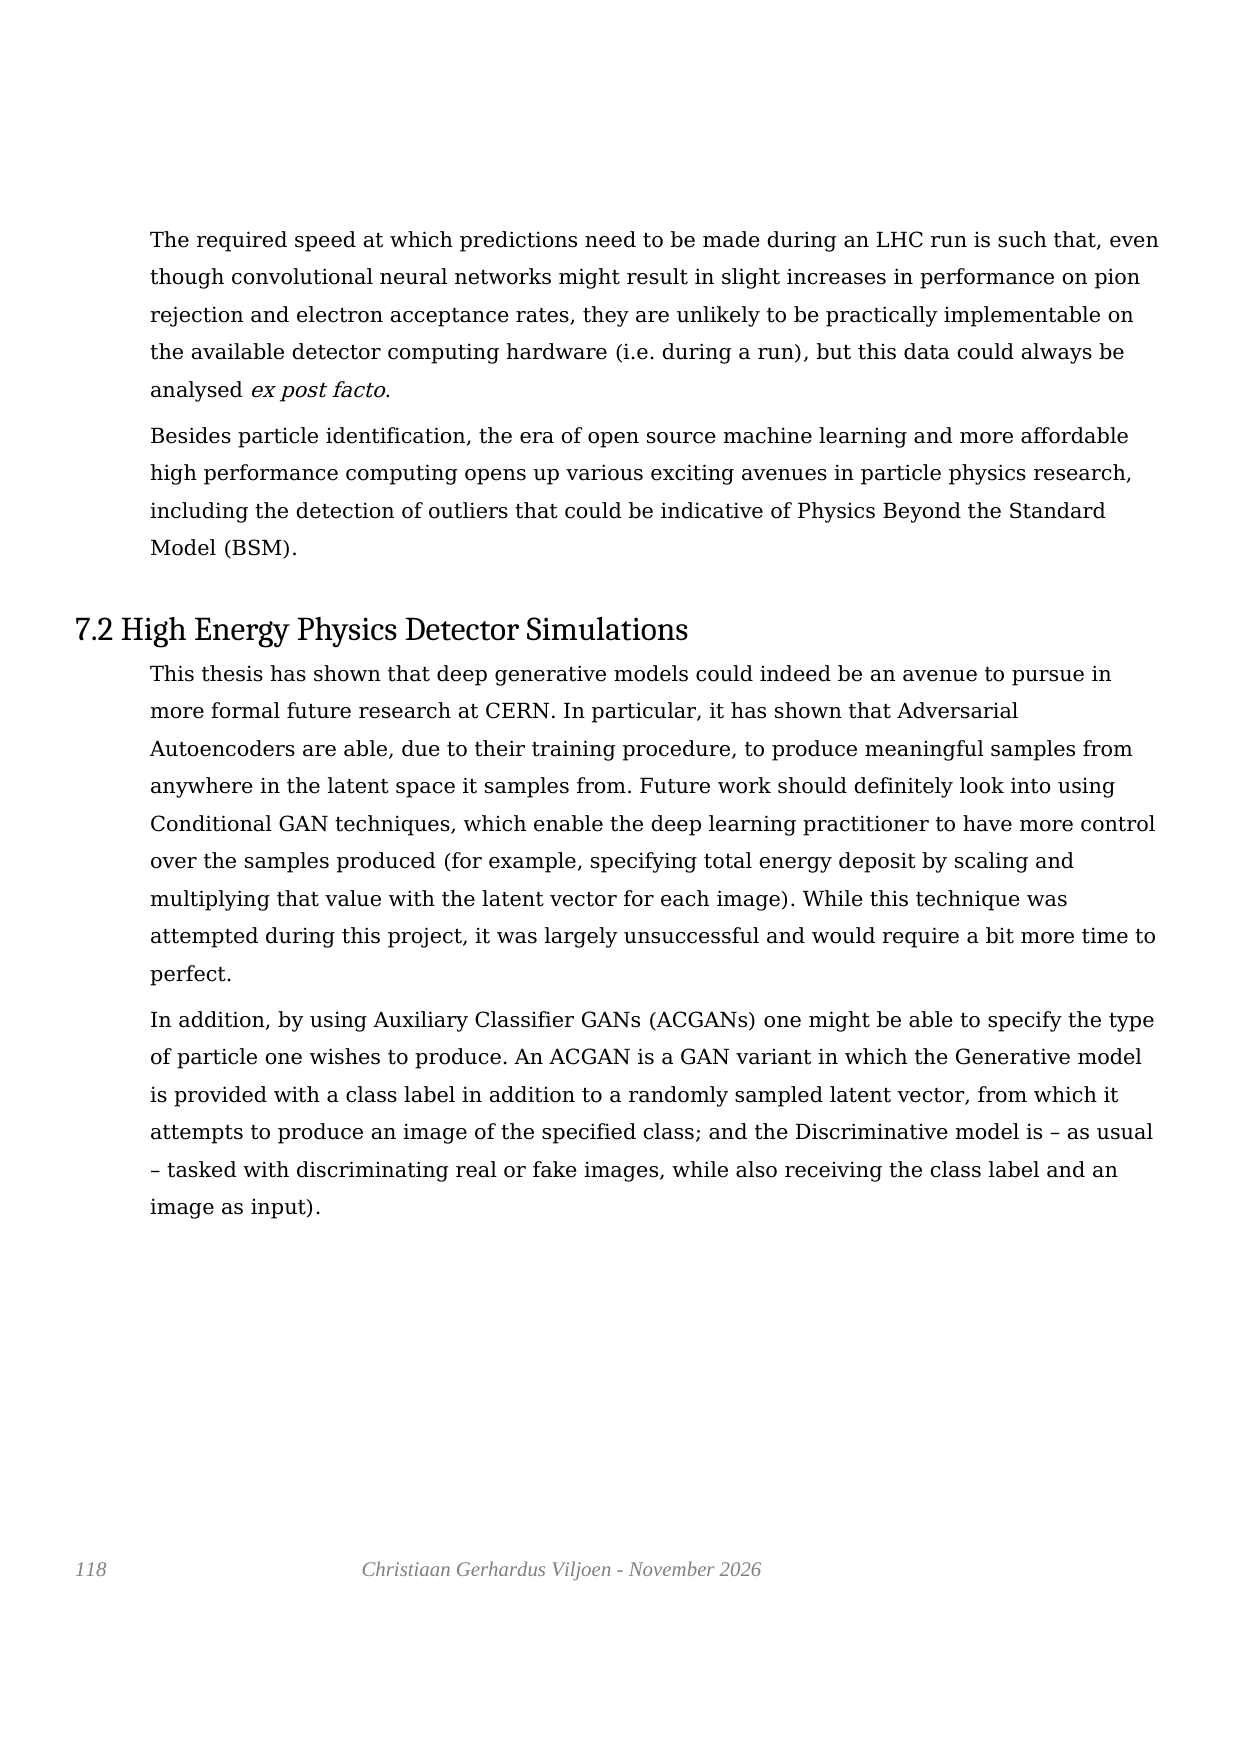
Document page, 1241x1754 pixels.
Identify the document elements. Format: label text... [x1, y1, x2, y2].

subtitle High Energy Physics Detector Simulations [75, 610, 1165, 648]
text The required speed at which predictions need to be made during an LHC run is such that, even though convolutional neural networks might result in slight increases in performance on pion rejection and electron acceptance rates, they are unlikely to be practically implementable on the available detector computing hardware (i.e. during a run), but this data could always be analysed ex post facto. [150, 227, 1165, 402]
text In addition, by using Auxiliary Classifier GANs (ACGANs) one might be able to specify the type of particle one wishes to produce. An ACGAN is a GAN variant in which the Generative model is provided with a class label in addition to a randomly sampled latent vector, from which it attempts to produce an image of the specified class; and the Discriminative model is – as usual – tasked with discriminating real or fake images, while also receiving the class label and an image as input). [150, 1007, 1165, 1219]
text Besides particle identification, the era of open source machine learning and more affordable high performance computing opens up various exciting avenues in particle physics research, including the detection of outliers that could be indicative of Physics Beyond the Standard Model (BSM). [150, 422, 1165, 560]
text This thesis has shown that deep generative models could indeed be an avenue to pursue in more formal future research at CERN. In particular, it has shown that Adversarial Autoencoders are able, due to their training procedure, to produce meaningful samples from anywhere in the latent space it samples from. Future work should definitely look into using Conditional GAN techniques, which enable the deep learning practitioner to have more control over the samples produced (for example, specifying total energy deposit by scaling and multiplying that value with the latent vector for each image). While this technique was attempted during this project, it was largely unsuccessful and would require a bit more time to perfect. [150, 661, 1165, 986]
